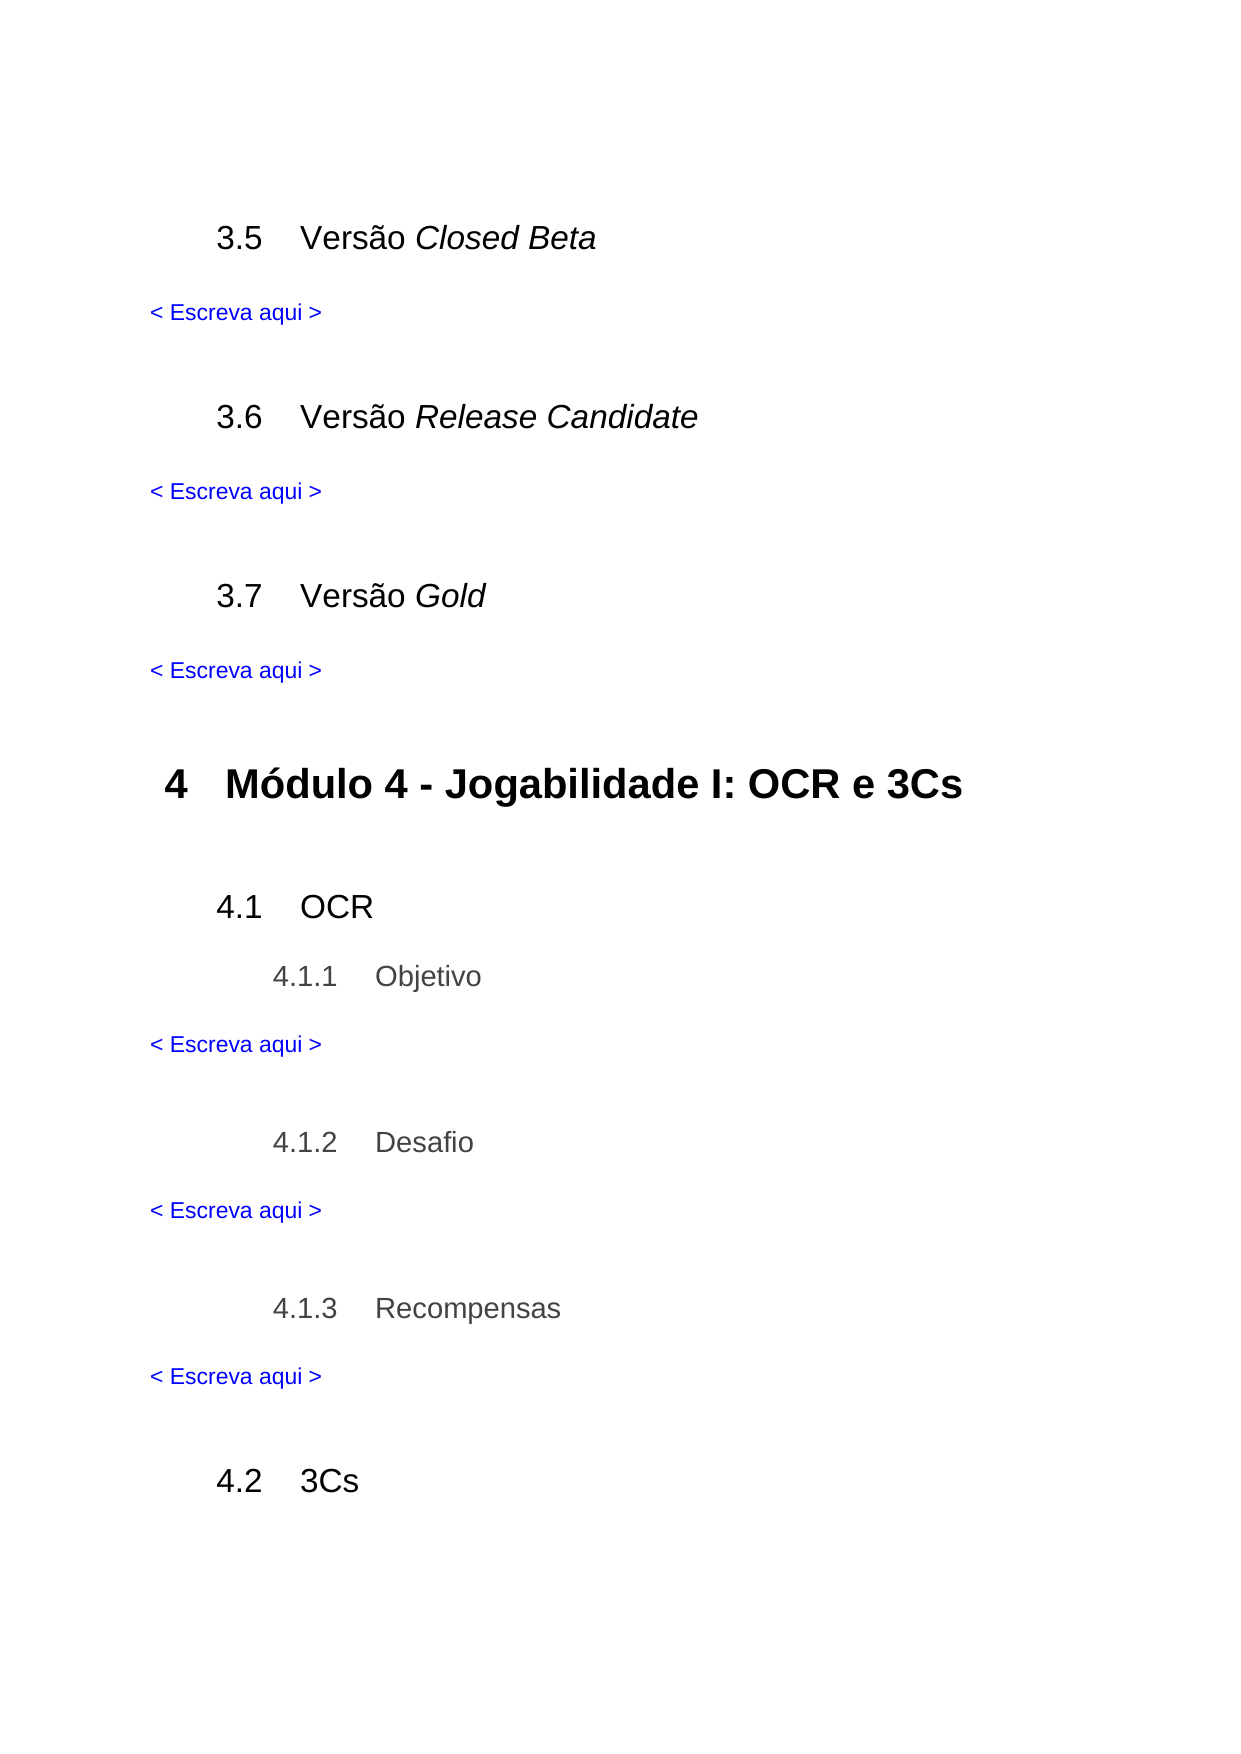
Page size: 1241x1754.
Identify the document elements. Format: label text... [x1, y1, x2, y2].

subtitle Desafio [337, 1125, 1090, 1158]
subtitle Versão Release Candidate [262, 397, 1090, 435]
subtitle OCR [262, 887, 1090, 926]
text < Escreva aqui > [150, 1363, 1090, 1389]
text < Escreva aqui > [150, 1031, 1090, 1057]
text < Escreva aqui > [150, 478, 1090, 504]
text < Escreva aqui > [150, 1197, 1090, 1223]
subtitle 3Cs [262, 1461, 1090, 1499]
subtitle Recompensas [337, 1291, 1090, 1324]
text < Escreva aqui > [150, 299, 1090, 325]
subtitle Versão Gold [262, 576, 1090, 614]
subtitle Versão Closed Beta [262, 218, 1090, 256]
text < Escreva aqui > [150, 657, 1090, 683]
subtitle Objetivo [337, 959, 1090, 992]
subtitle Módulo 4 - Jogabilidade I: OCR e 3Cs [187, 759, 1090, 807]
